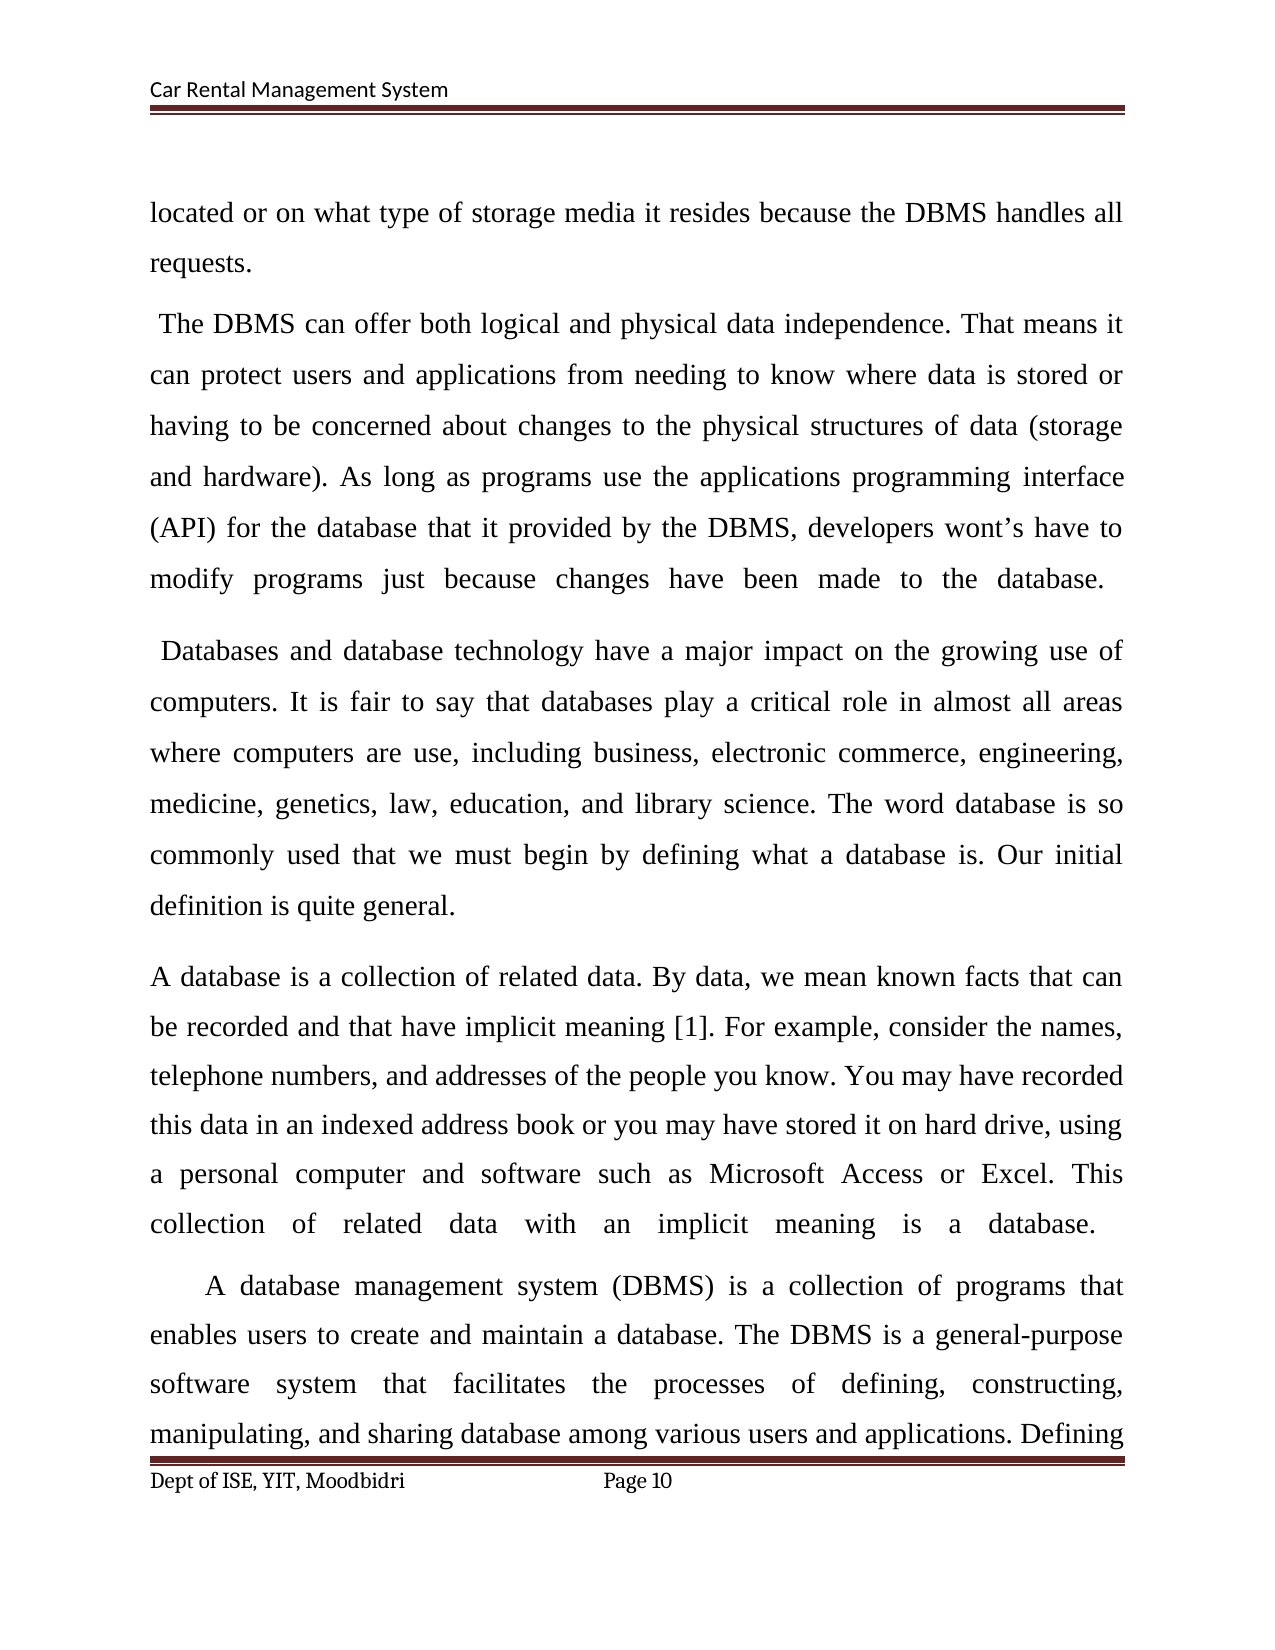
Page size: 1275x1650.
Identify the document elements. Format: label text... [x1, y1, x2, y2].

text The DBMS can offer both logical and physical data independence. That means it can protect users and applications from needing to know where data is stored or having to be concerned about changes to the physical structures of data (storage and hardware). As long as programs use the applications programming interface (API) for the database that it provided by the DBMS, developers wont’s have to modify programs just because changes have been made to the database. [149, 307, 1124, 595]
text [150, 195, 1125, 278]
text A database is a collection of related data. By data, we mean known facts that can be recorded and that have implicit meaning [1]. For example, consider the names, telephone numbers, and addresses of the people you know. You may have recorded this data in an indexed address book or you may have stored it on hard drive, using a personal computer and software such as Microsoft Access or Excel. This collection of related data with an implicit meaning is a database. [150, 959, 1124, 1239]
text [148, 1268, 1124, 1449]
text Databases and database technology have a major impact on the growing use of computers. It is fair to say that databases play a critical role in almost all areas where computers are use, including business, electronic commerce, engineering, medicine, genetics, law, education, and library science. The word database is so commonly used that we must begin by defining what a database is. Our initial definition is quite general. [149, 633, 1124, 921]
